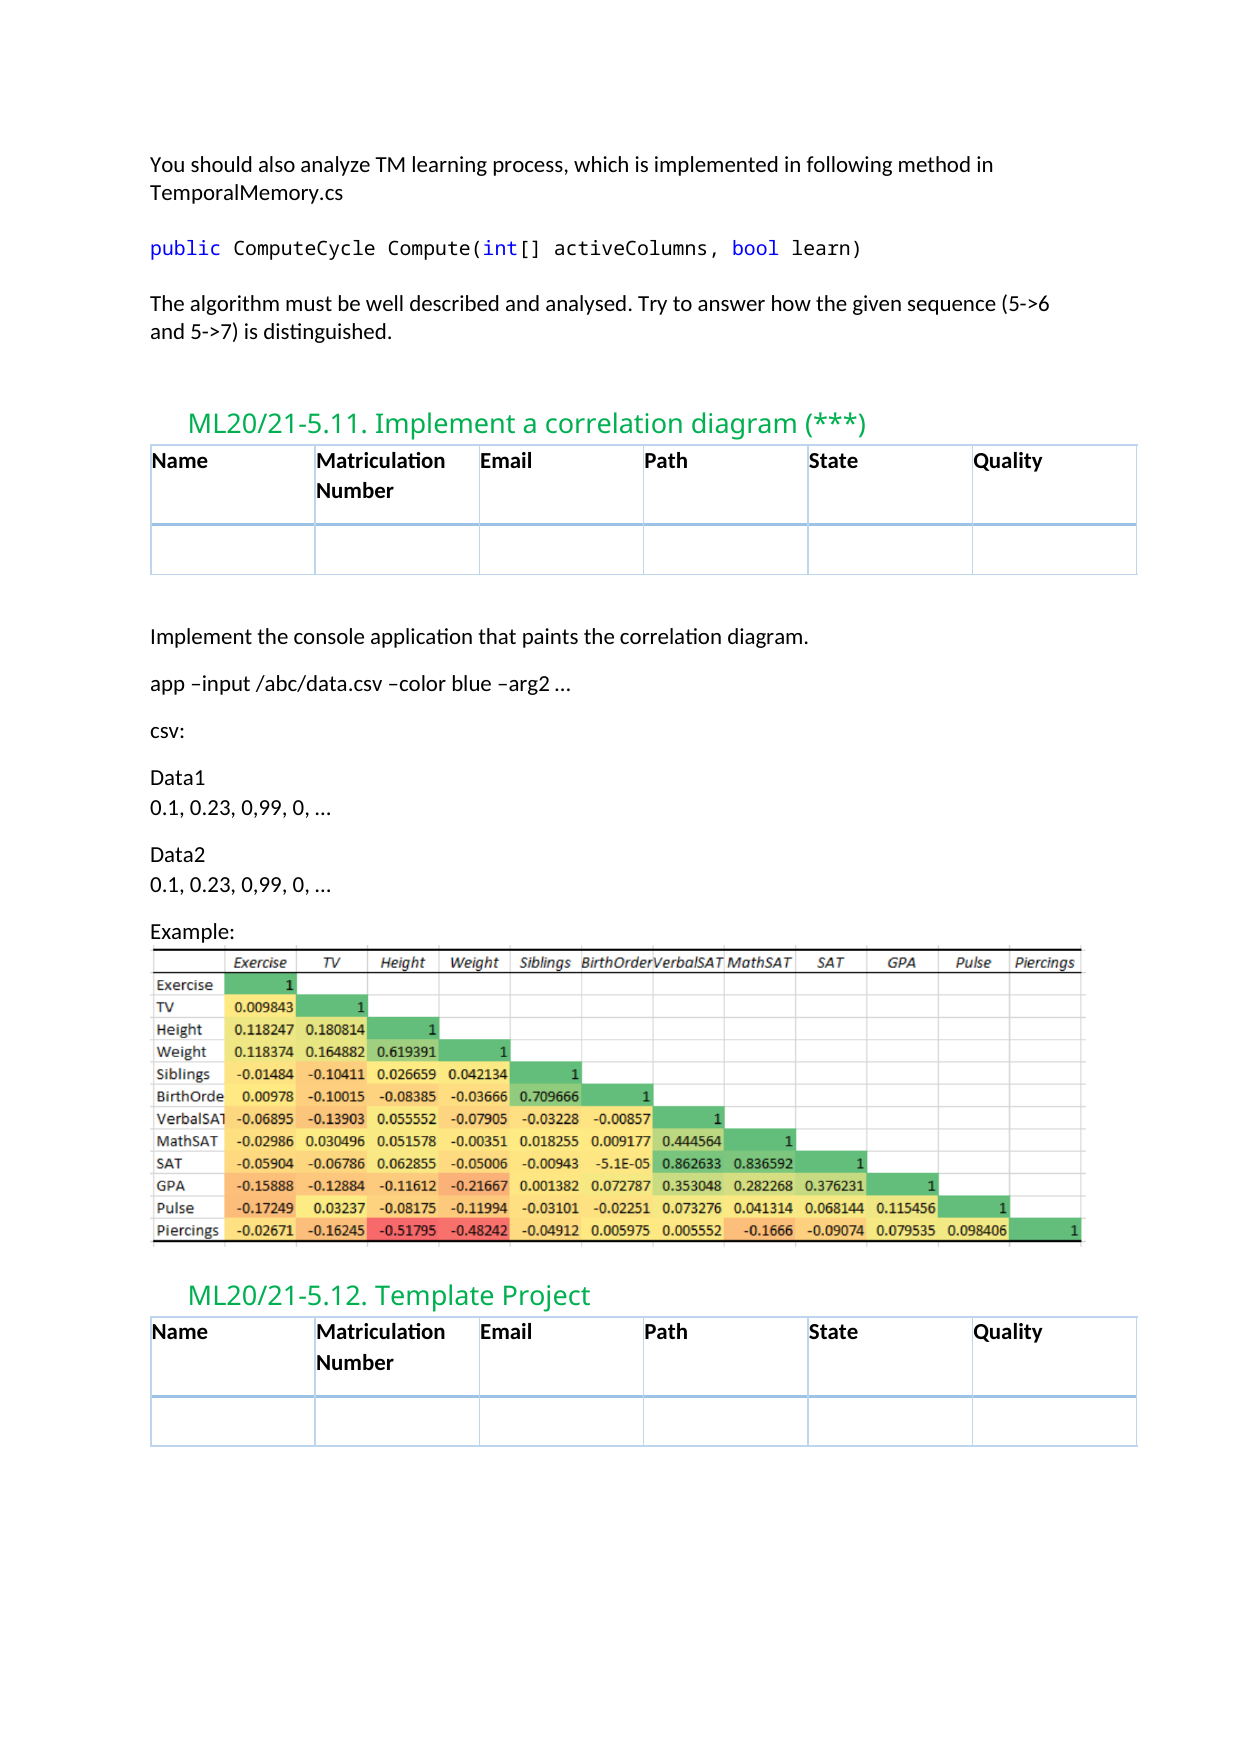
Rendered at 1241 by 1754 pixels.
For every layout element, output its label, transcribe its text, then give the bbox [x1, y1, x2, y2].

table_cell [809, 526, 972, 574]
table_cell [152, 526, 314, 574]
table_cell [644, 1398, 807, 1445]
text Implement a correlation diagram (***) [187, 404, 1090, 441]
table_cell [152, 1398, 314, 1445]
text Template Project [187, 1276, 1090, 1313]
table_header Quality [973, 1318, 1136, 1394]
table_cell [973, 526, 1136, 574]
table_cell [644, 526, 807, 574]
text Example: [150, 917, 1090, 945]
text app –input /abc/data.csv –color blue –arg2 … [150, 669, 1090, 697]
table_header State [809, 446, 972, 523]
table_cell [480, 526, 643, 574]
table_cell [480, 1398, 643, 1445]
table_header Name [152, 446, 314, 523]
table_header Name [152, 1318, 314, 1394]
table_cell [809, 1398, 972, 1445]
table_cell [316, 1398, 479, 1445]
text Data2 0.1, 0.23, 0,99, 0, … [150, 840, 1090, 898]
text csv: [150, 716, 1090, 744]
table_header Path [644, 446, 807, 523]
table_header Path [644, 1318, 807, 1394]
text You should also analyze TM learning process, which is implemented in following method in TemporalMemory.cs [150, 150, 1090, 206]
table_header Email [480, 446, 643, 523]
table_cell [316, 526, 479, 574]
text The algorithm must be well described and analysed. Try to answer how the given sequence (5->6 and 5->7) is distinguished. [150, 289, 1090, 345]
table_header Matriculation Number [316, 446, 479, 523]
table_header Quality [973, 446, 1136, 523]
table_header State [809, 1318, 972, 1394]
picture [150, 945, 1091, 1247]
text Data1 0.1, 0.23, 0,99, 0, … [150, 763, 1090, 821]
table_header Matriculation Number [316, 1318, 479, 1394]
text Implement the console application that paints the correlation diagram. [150, 622, 1090, 650]
table_header Email [480, 1318, 643, 1394]
text public ComputeCycle Compute(int[] activeColumns, bool learn) [150, 234, 1090, 261]
table_cell [973, 1398, 1136, 1445]
